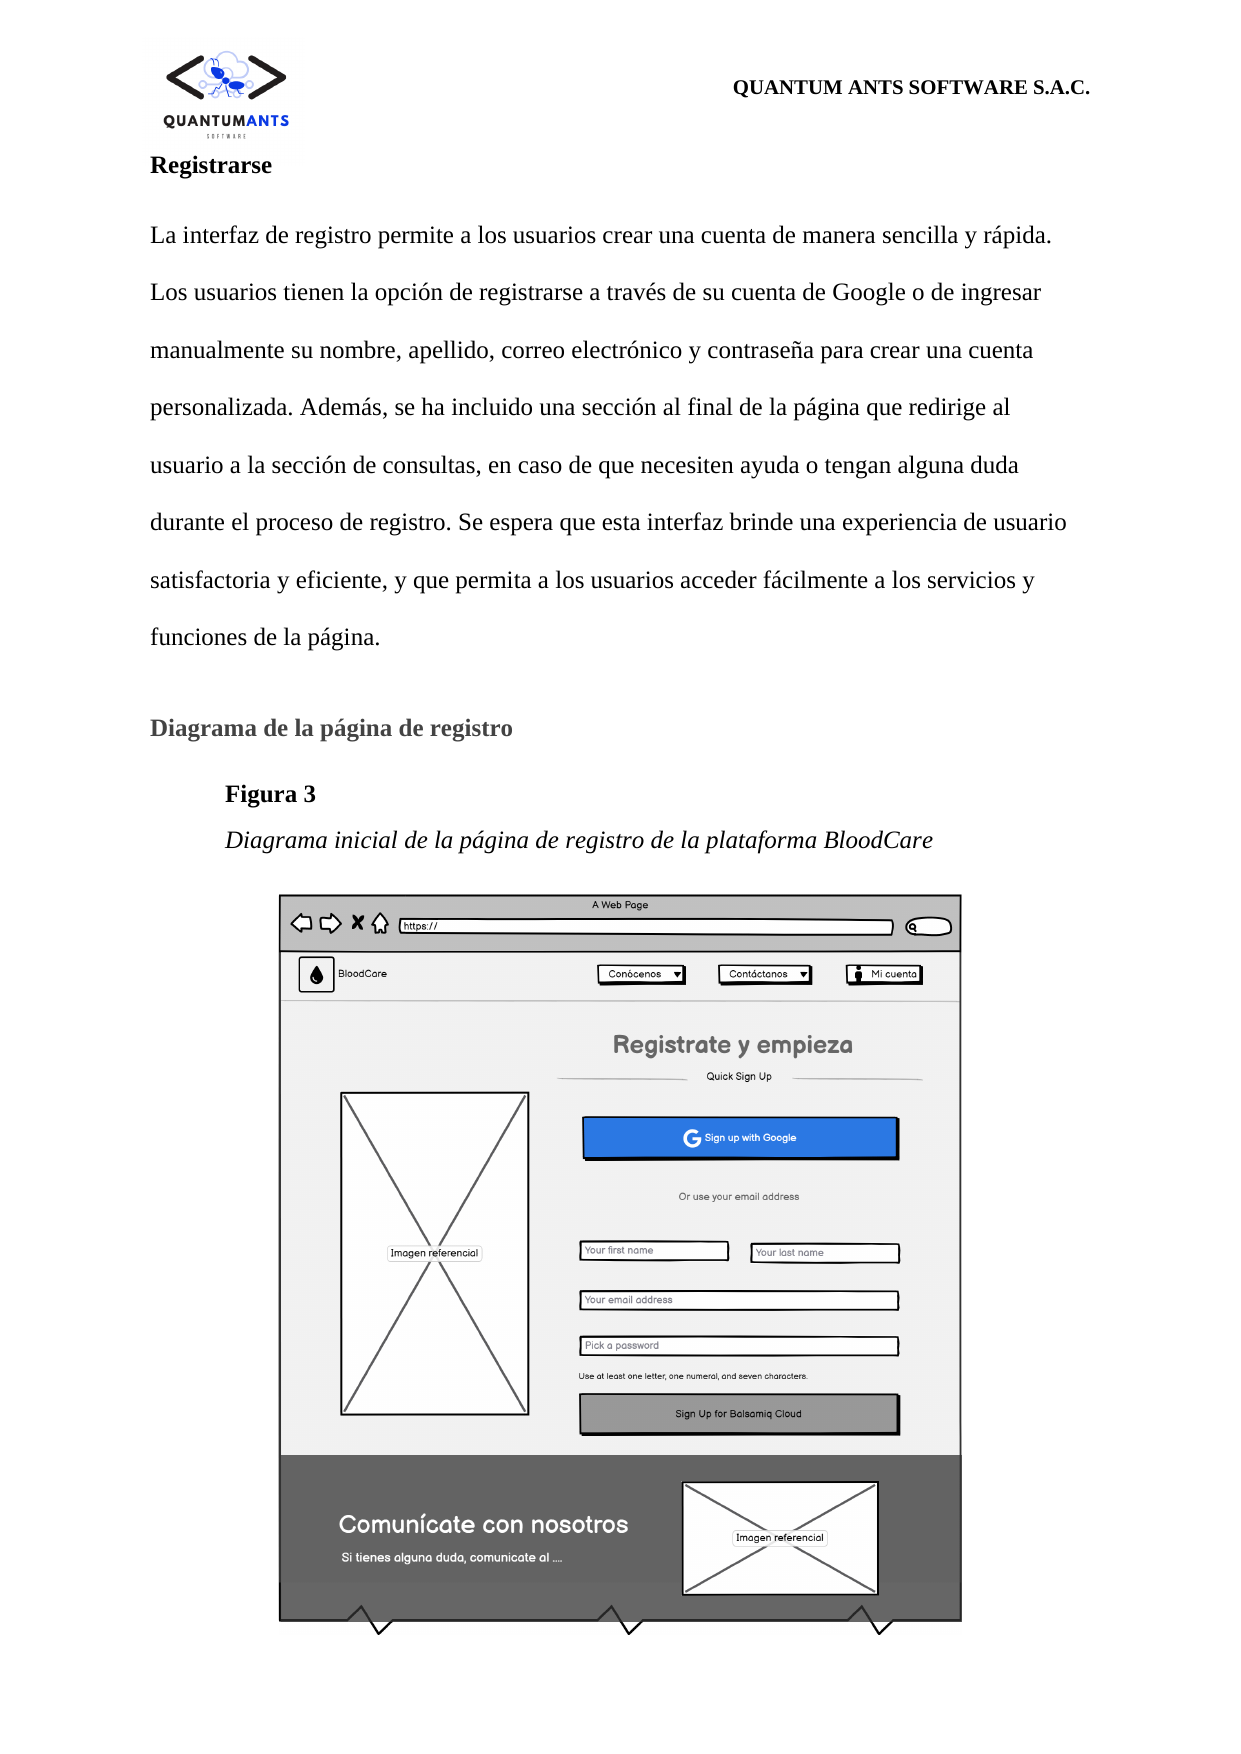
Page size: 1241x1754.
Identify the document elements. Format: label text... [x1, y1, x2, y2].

subtitle Registrarse [150, 150, 1090, 179]
subtitle Diagrama de la página de registro [150, 713, 1090, 742]
picture [142, 37, 305, 166]
text La interfaz de registro permite a los usuarios crear una cuenta de manera sencilla y rápida. Los usuarios tienen la opción de registrarse a través de su cuenta de Google o de ingresar manualmente su nombre, apellido, correo electrónico y contraseña para crear una cuenta personalizada. Además, se ha incluido una sección al final de la página que redirige al usuario a la sección de consultas, en caso de que necesiten ayuda o tengan alguna duda durante el proceso de registro. Se espera que esta interfaz brinde una experiencia de usuario satisfactoria y eficiente, y que permita a los usuarios acceder fácilmente a los servicios y funciones de la página. [150, 220, 1090, 651]
text Diagrama inicial de la página de registro de la plataforma BloodCare [150, 825, 1090, 853]
text Figura 3 [150, 779, 1090, 808]
picture [278, 894, 962, 1635]
